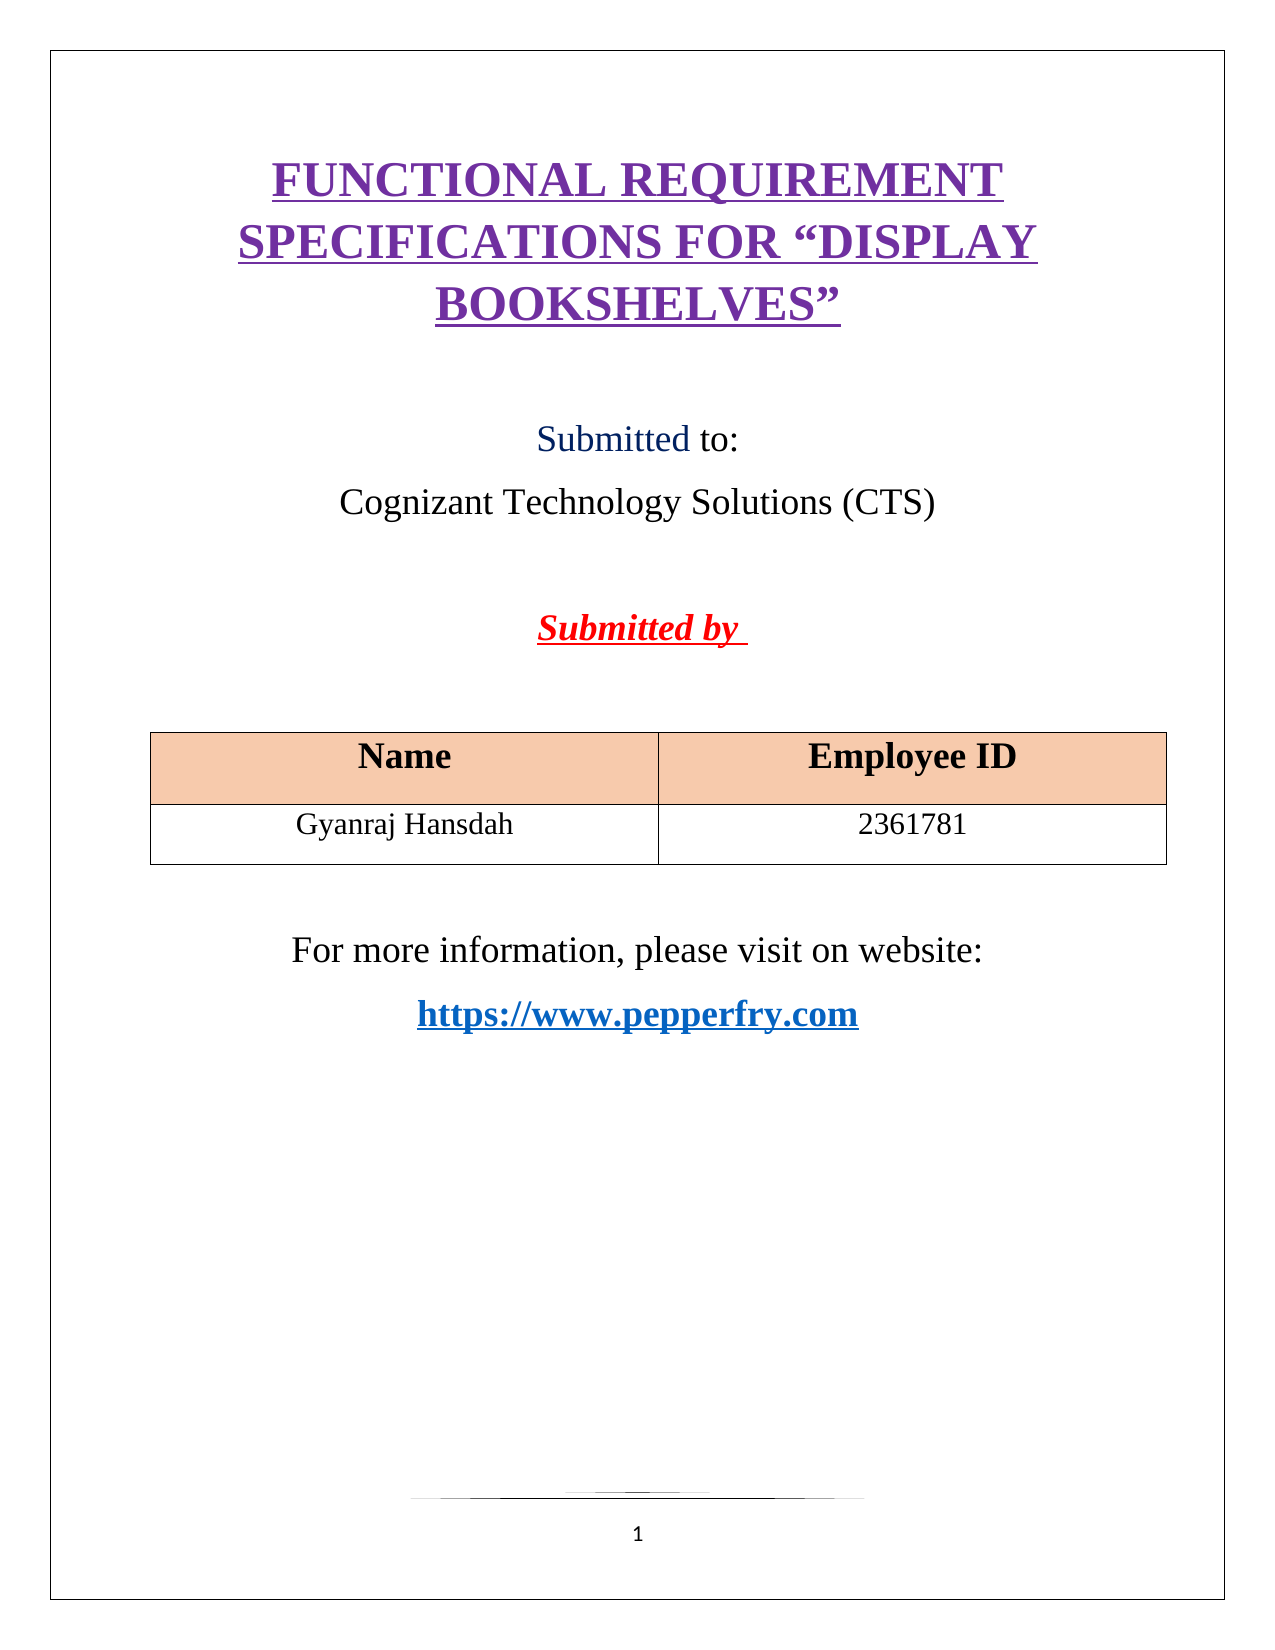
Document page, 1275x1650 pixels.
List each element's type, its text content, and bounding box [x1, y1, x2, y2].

text Submitted by [150, 606, 1125, 649]
table_header Name [151, 733, 658, 804]
text For more information, please visit on website: [150, 928, 1125, 971]
table_header Employee ID [659, 733, 1166, 804]
text https://www.pepperfry.com [150, 991, 1125, 1034]
text Submitted to: [150, 416, 1125, 459]
table_cell Gyanraj Hansdah [151, 805, 658, 864]
table_cell 2361781 [659, 805, 1166, 864]
text FUNCTIONAL REQUIREMENT SPECIFICATIONS FOR “DISPLAY BOOKSHELVES” [150, 150, 1125, 332]
text Cognizant Technology Solutions (CTS) [150, 479, 1125, 522]
